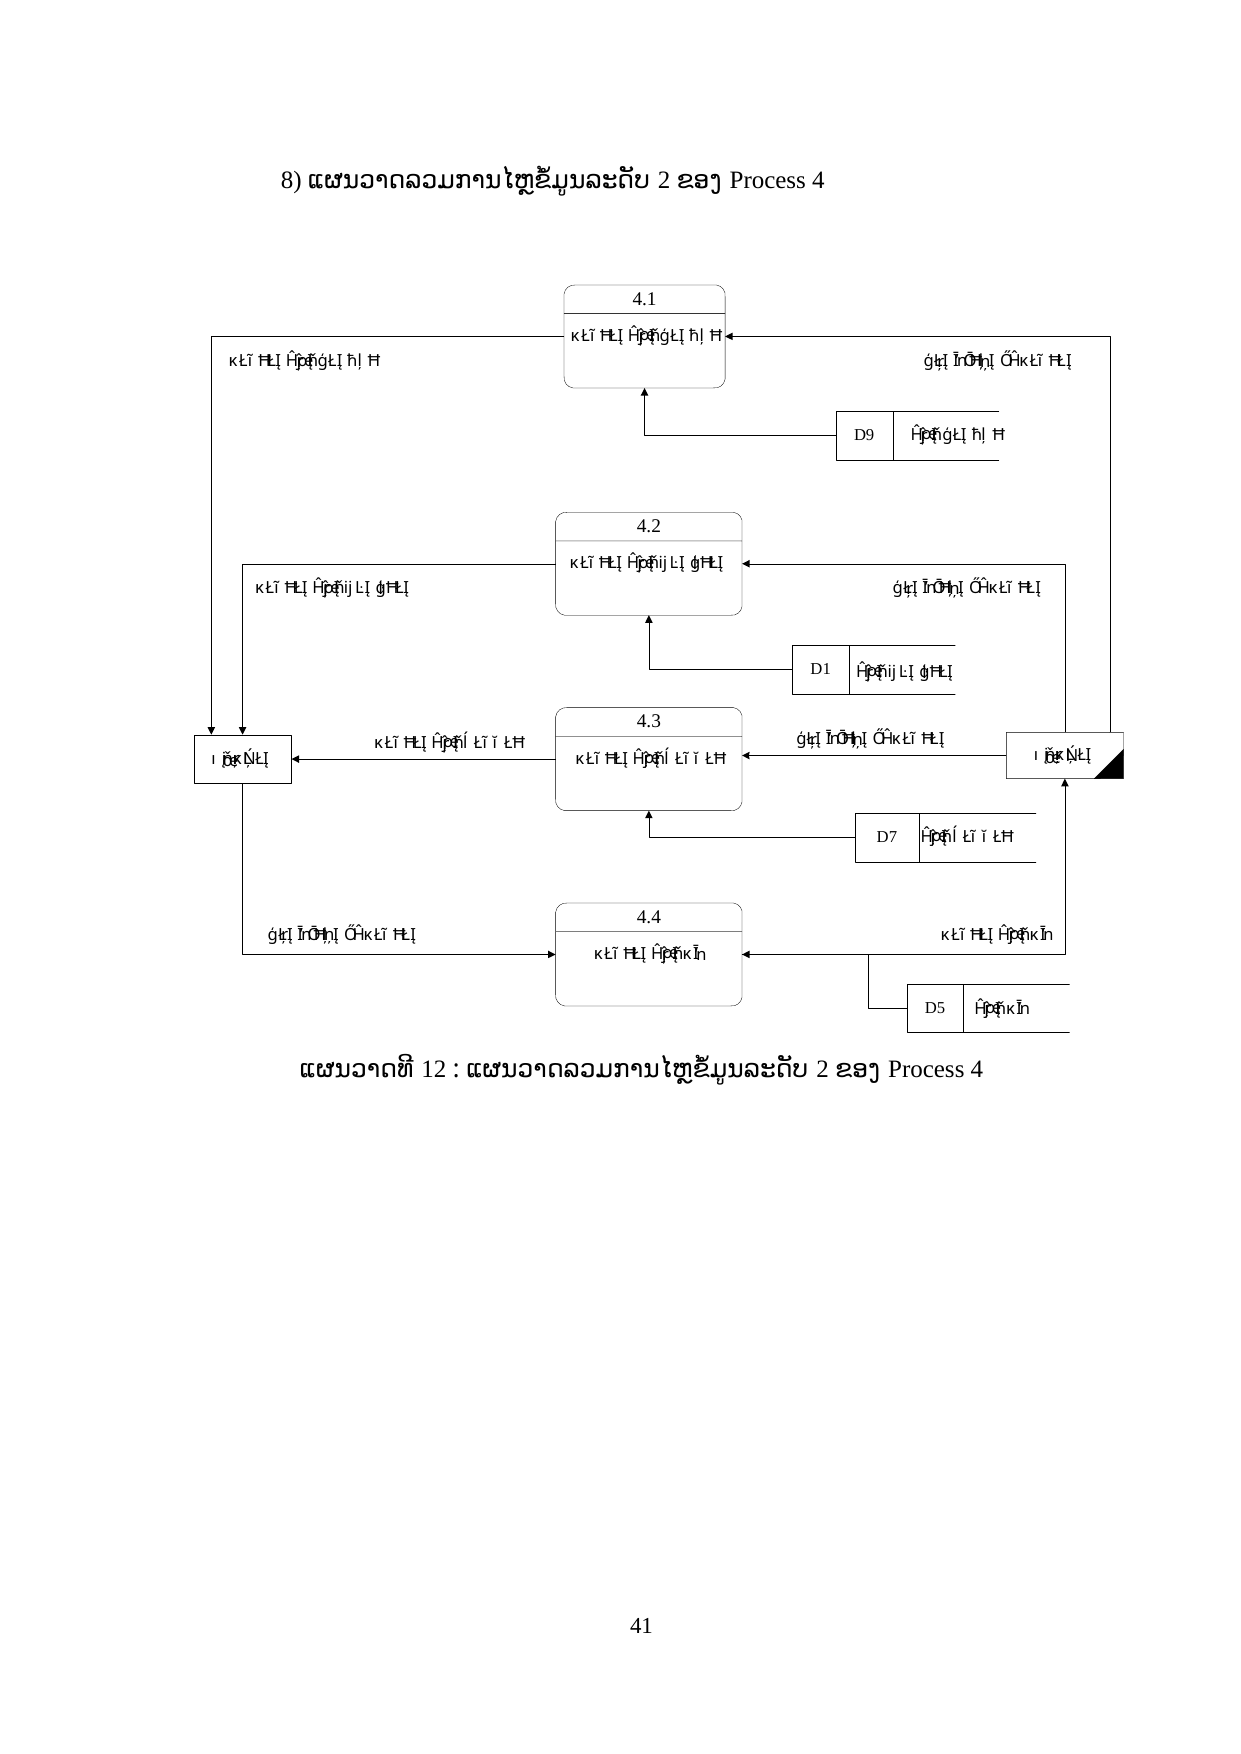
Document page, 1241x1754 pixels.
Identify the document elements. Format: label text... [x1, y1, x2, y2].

text ແຜນວາດທີ 12 : ແຜນວາດລວມການໄຫຼຂໍ້ມູນລະດັບ 2 ຂອງ Process 4 [192, 288, 1090, 1084]
subtitle 8) ແຜນວາດລວມການໄຫຼຂໍ້ມູນລະດັບ 2 ຂອງ Process 4 [281, 165, 1090, 195]
